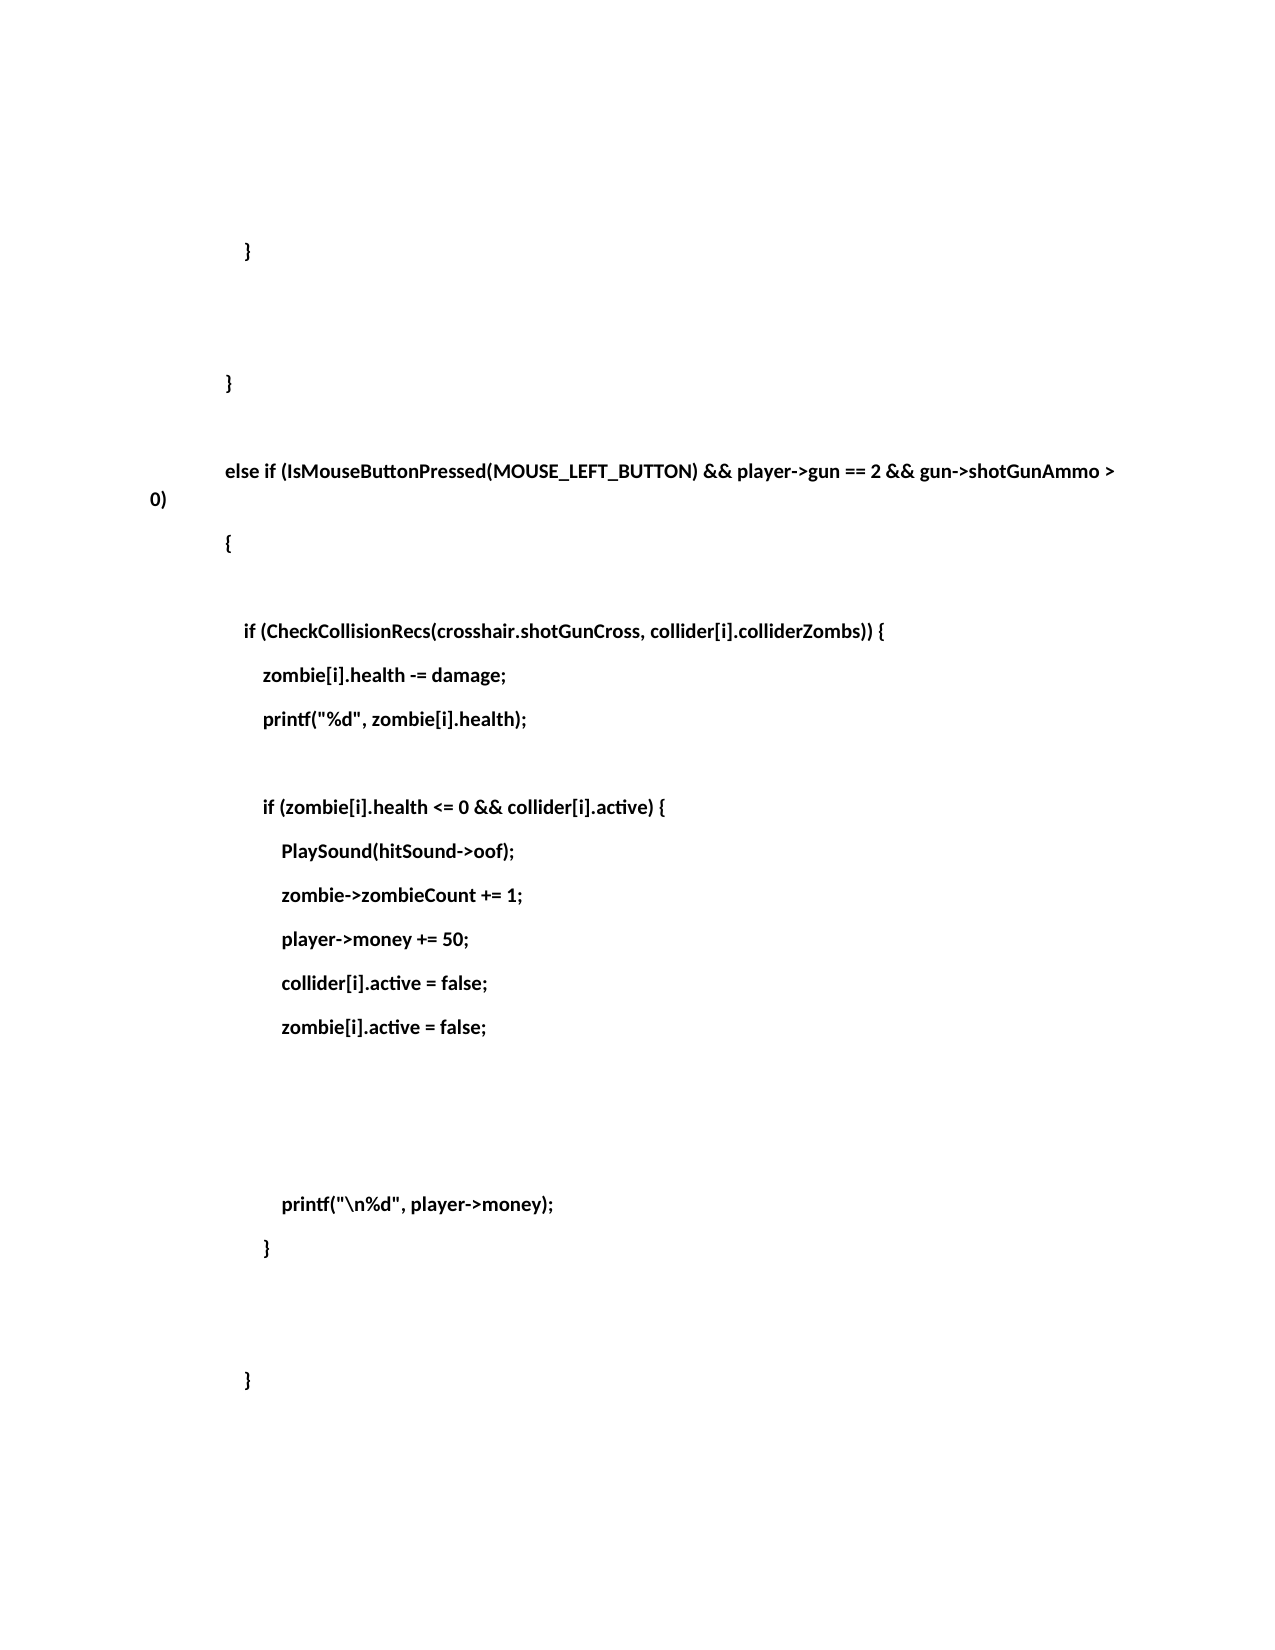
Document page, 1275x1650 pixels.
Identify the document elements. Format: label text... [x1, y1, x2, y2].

text } [150, 238, 1125, 263]
text zombie->zombieCount += 1; [150, 882, 1125, 908]
text if (CheckCollisionRecs(crosshair.shotGunCross, collider[i].colliderZombs)) { [150, 618, 1125, 643]
text player->money += 50; [150, 926, 1125, 952]
text } [150, 1235, 1125, 1260]
text zombie[i].active = false; [150, 1014, 1125, 1040]
text printf("%d", zombie[i].health); [150, 706, 1125, 732]
text { [150, 530, 1125, 555]
text } [150, 1367, 1125, 1392]
text collider[i].active = false; [150, 971, 1125, 996]
text else if (IsMouseButtonPressed(MOUSE_LEFT_BUTTON) && player->gun == 2 && gun->shotGunAmmo > 0) [150, 458, 1125, 511]
text zombie[i].health -= damage; [150, 662, 1125, 687]
text } [150, 370, 1125, 396]
text PlaySound(hitSound->oof); [150, 838, 1125, 864]
text printf("\n%d", player->money); [150, 1191, 1125, 1216]
text if (zombie[i].health <= 0 && collider[i].active) { [150, 794, 1125, 820]
